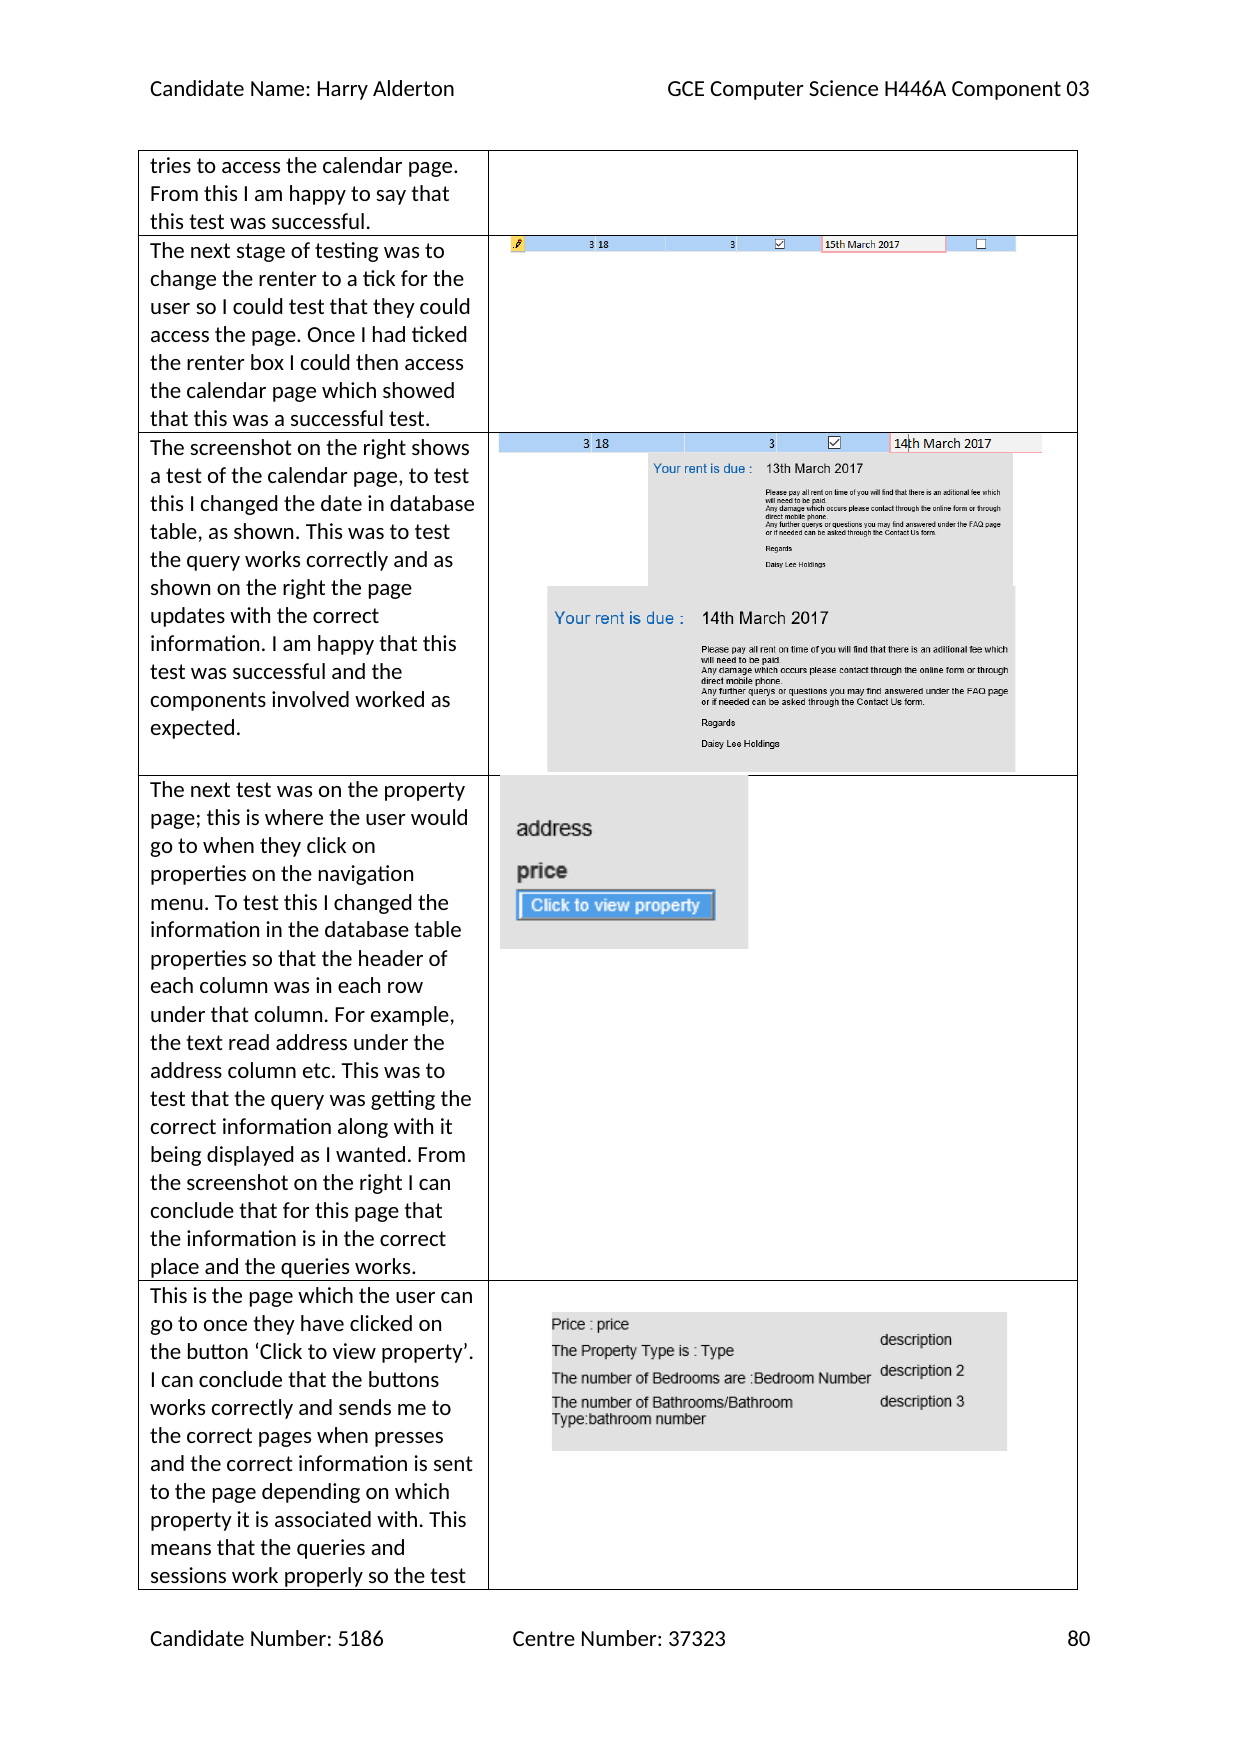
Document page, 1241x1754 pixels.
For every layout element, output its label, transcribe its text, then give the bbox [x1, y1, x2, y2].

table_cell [139, 1281, 488, 1589]
table_cell The screenshot on the right shows a test of the calendar page, to test this I changed the date in database table, as shown. This was to test the query works correctly and as shown on the right the page updates with the correct information. I am happy that this test was successful and the components involved worked as expected. [139, 433, 488, 774]
table_cell [489, 1281, 1077, 1589]
picture [648, 453, 1013, 586]
table_cell [489, 151, 1077, 235]
table_cell [489, 776, 1077, 1280]
table_cell The next test was on the property page; this is where the user would go to when they click on properties on the navigation menu. To test this I changed the information in the database table properties so that the header of each column was in each row under that column. For example, the text read address under the address column etc. This was to test that the query was getting the correct information along with it being displayed as I wanted. From the screenshot on the right I can conclude that for this page that the information is in the correct place and the queries works. [139, 776, 488, 1280]
table_cell [489, 433, 1077, 774]
table_cell The next stage of testing was to change the renter to a tick for the user so I could test that they could access the page. Once I had ticked the renter box I could then access the calendar page which showed that this was a successful test. [139, 236, 488, 432]
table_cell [139, 151, 488, 235]
table_cell [489, 236, 1077, 432]
